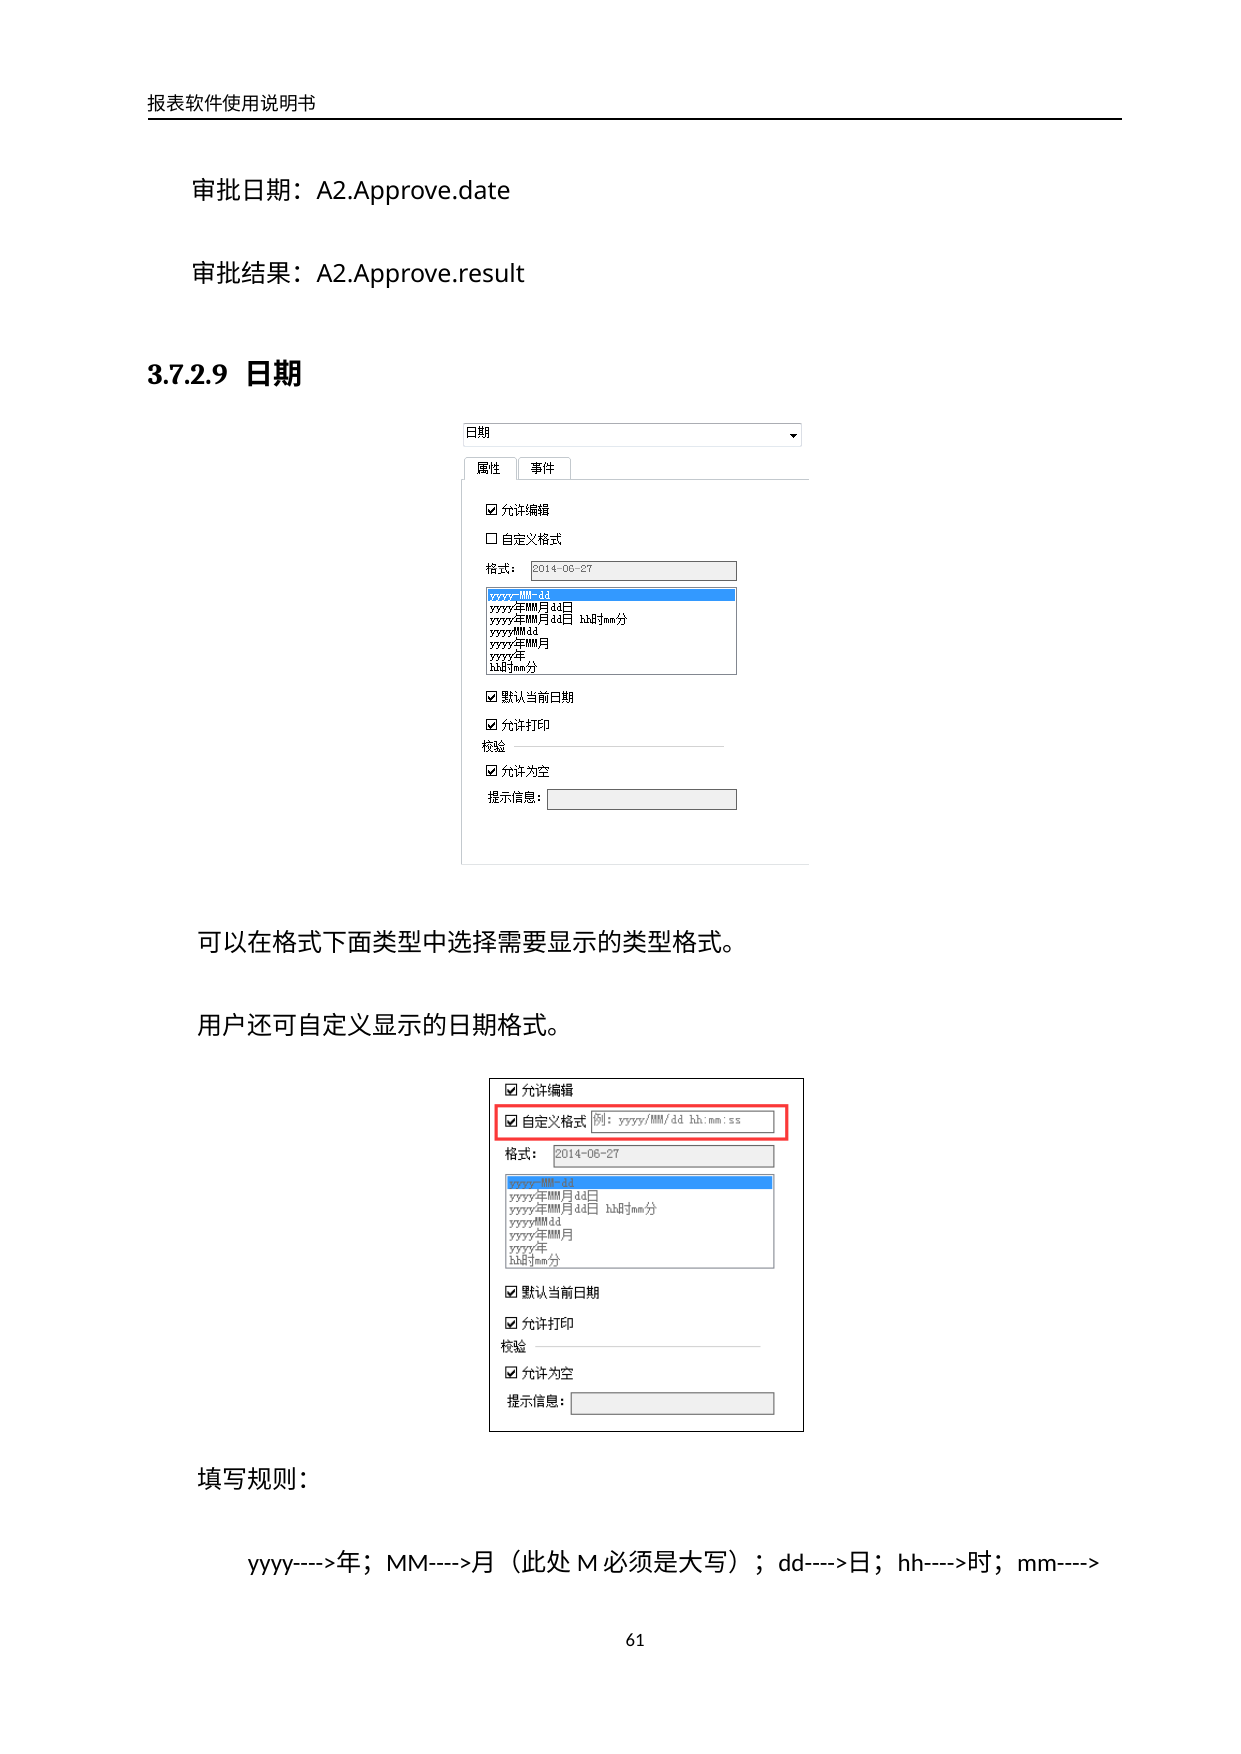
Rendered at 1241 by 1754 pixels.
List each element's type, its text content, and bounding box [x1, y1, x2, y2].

text 填写规则： [148, 1445, 1122, 1510]
list 审批结果：A2.Approve.result [191, 239, 1122, 304]
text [148, 1528, 1122, 1593]
picture [460, 420, 809, 865]
picture [486, 1073, 827, 1431]
text 可以在格式下面类型中选择需要显示的类型格式。 [148, 908, 1122, 973]
picture [490, 1079, 803, 1431]
list 审批日期：A2.Approve.date [191, 156, 1122, 221]
subtitle 日期 [148, 339, 1122, 404]
text 用户还可自定义显示的日期格式。 [148, 991, 1122, 1056]
